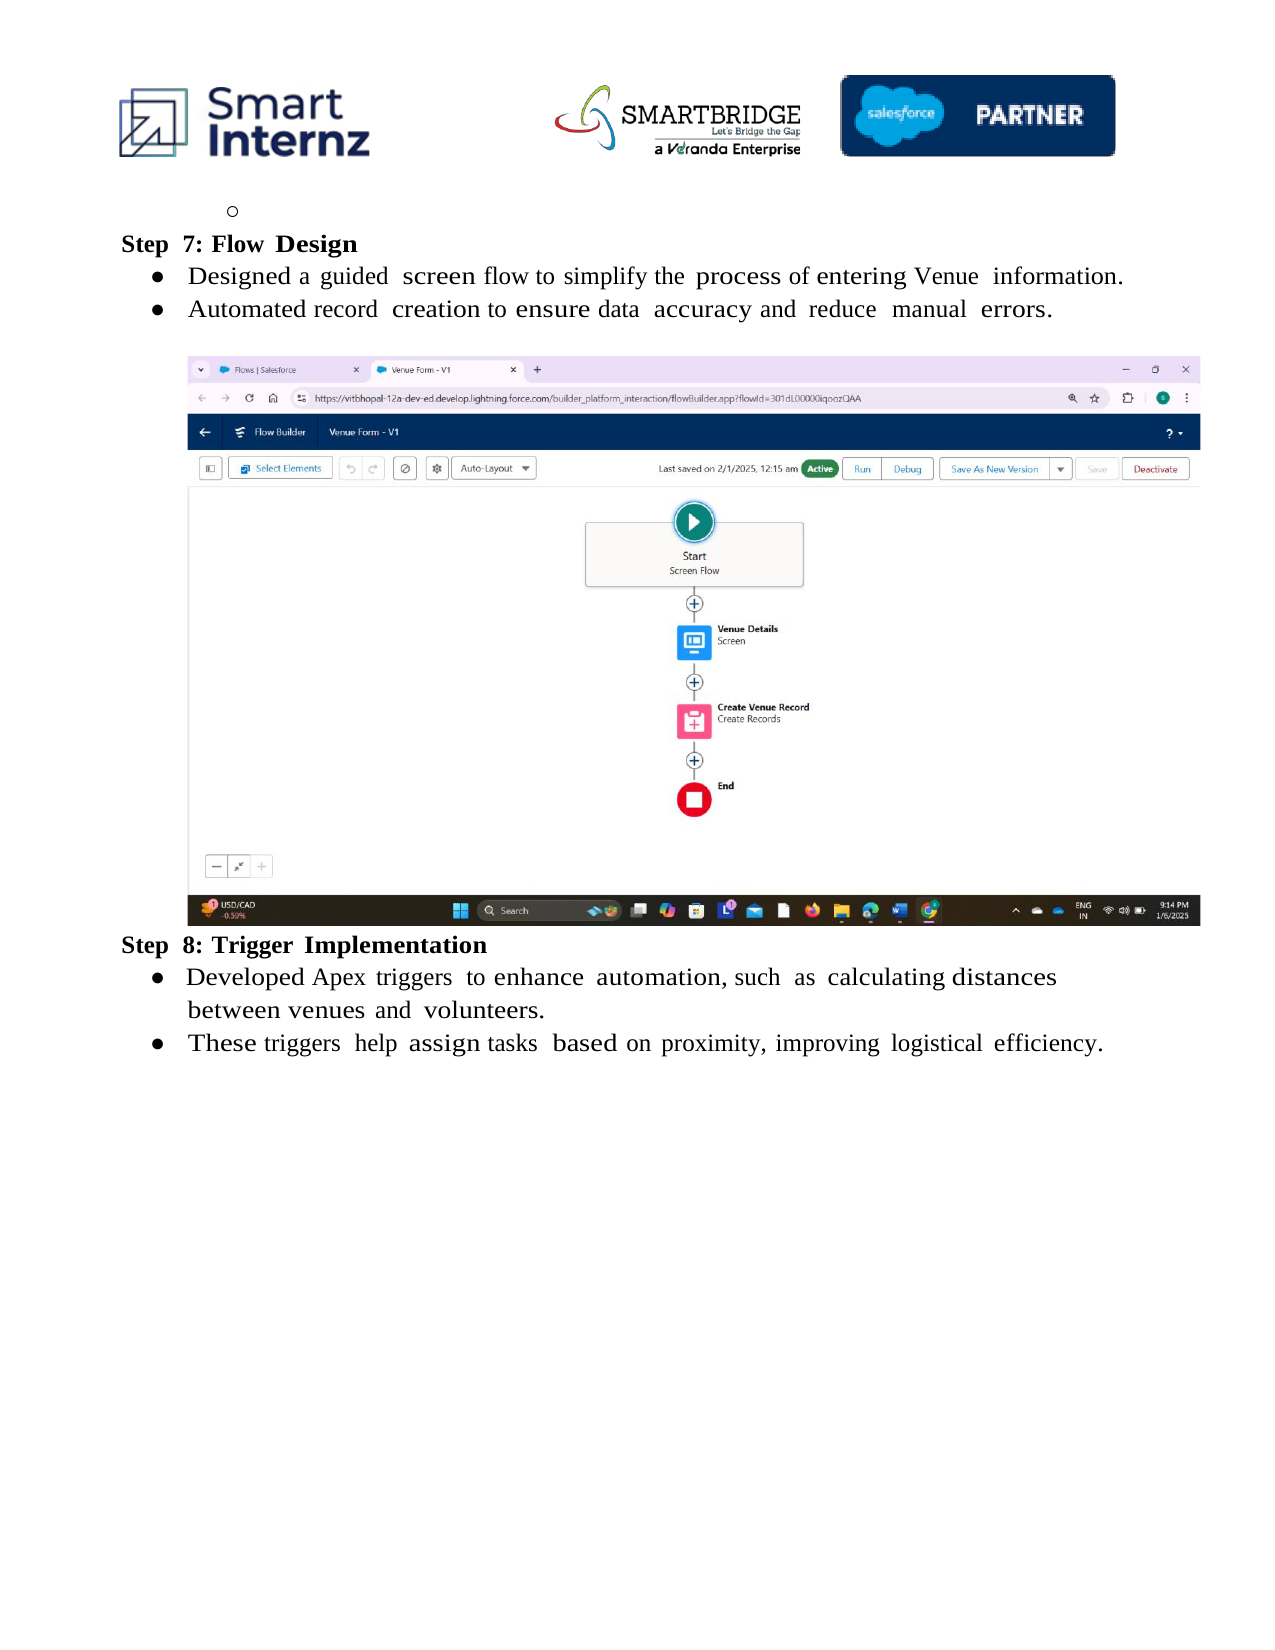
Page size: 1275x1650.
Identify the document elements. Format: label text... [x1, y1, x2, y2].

picture [839, 75, 1116, 157]
text Step 7: Flow Design [121, 229, 1210, 258]
text ● Automated record creation to ensure data accuracy and reduce manual errors. [150, 294, 1210, 323]
text ○ [221, 196, 244, 224]
picture [553, 84, 800, 157]
picture [112, 87, 377, 157]
text ● Developed Apex triggers to enhance automation, such as calculating distances between venues and volunteers. [150, 962, 1060, 1024]
picture [187, 356, 1201, 926]
text ● These triggers help assign tasks based on proximity, improving logistical efficiency. [150, 1028, 1210, 1057]
text ● Designed a guided screen flow to simplify the process of entering Venue information. [150, 261, 1210, 290]
text Step 8: Trigger Implementation [121, 930, 1210, 959]
